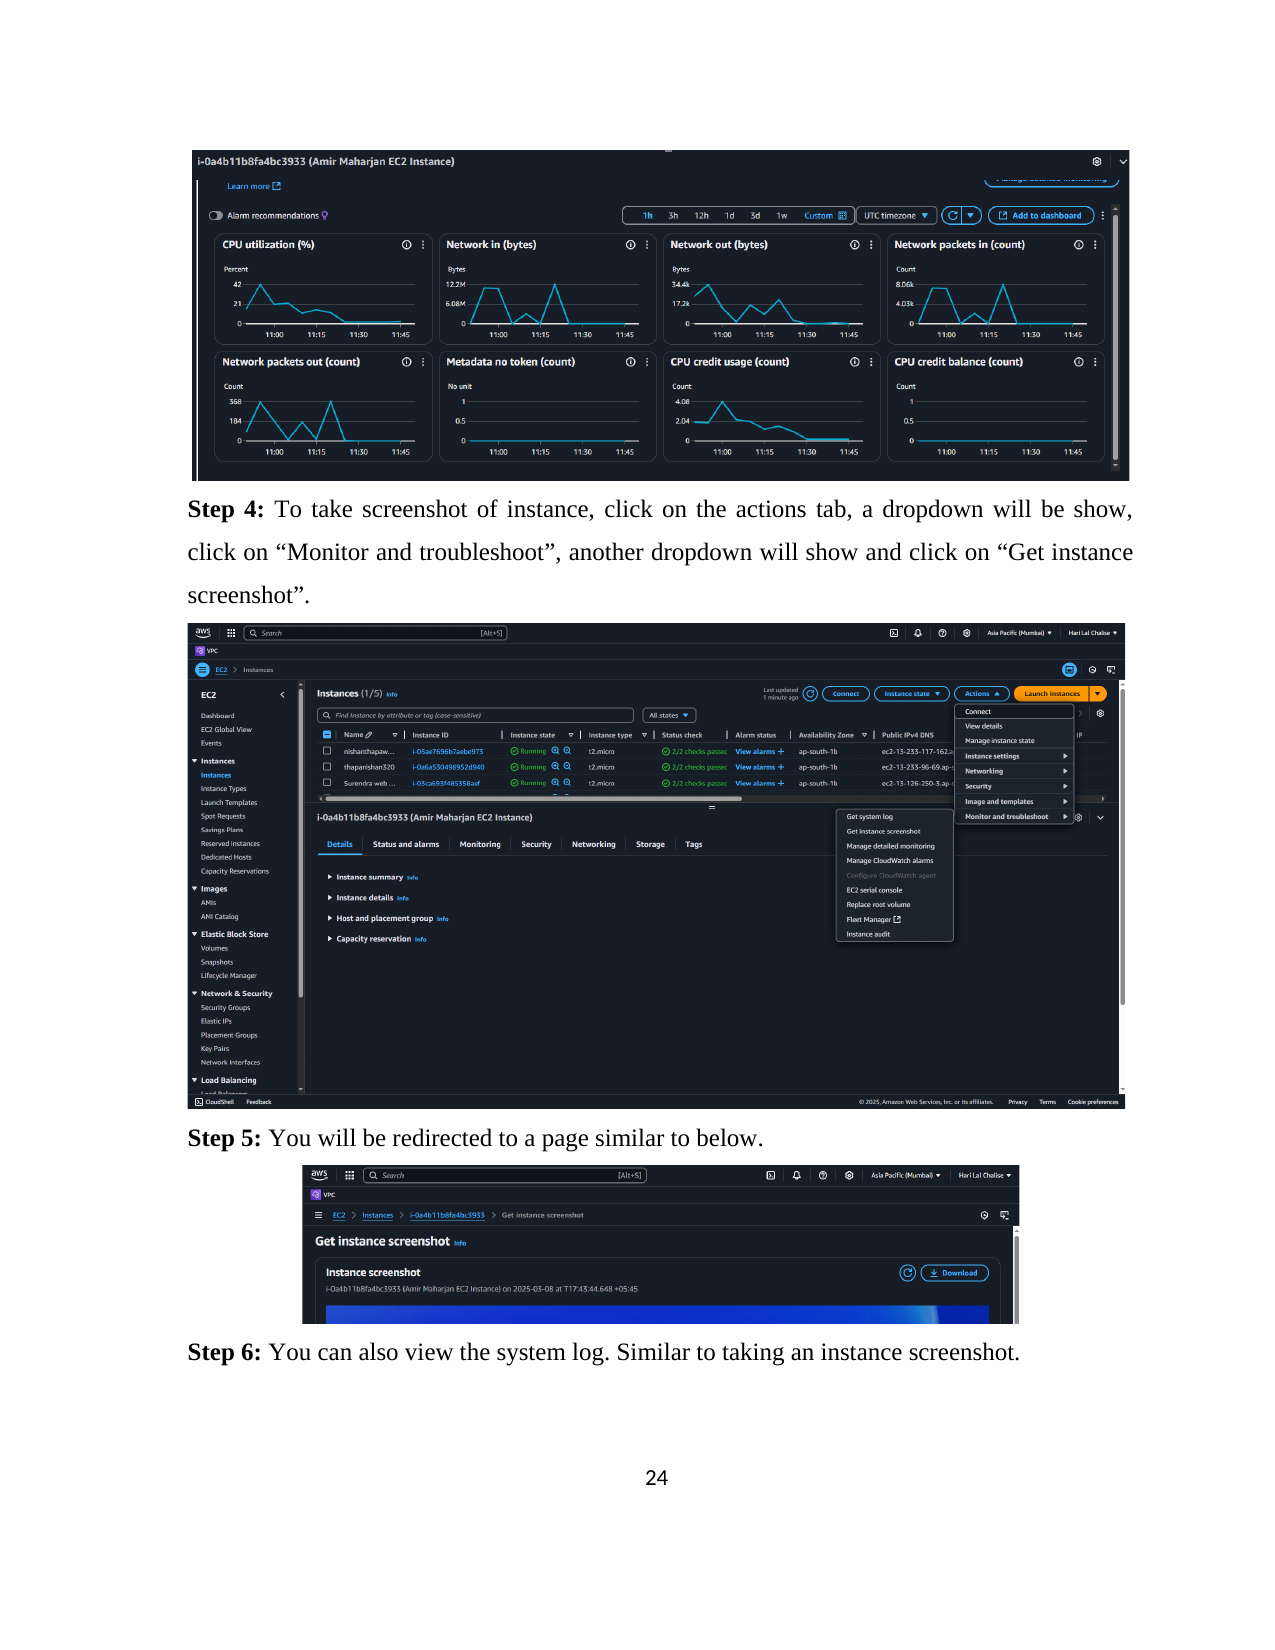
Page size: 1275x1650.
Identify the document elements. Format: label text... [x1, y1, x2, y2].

list Step 4: To take screenshot of instance, click on the actions tab, a dropdown will be show, click on “Monitor and troubleshoot”, another dropdown will show and click on “Get instance screenshot”. [187, 494, 1134, 609]
picture [192, 150, 1130, 481]
picture [187, 623, 1125, 1109]
list Step 5: You will be redirected to a page similar to below. [187, 1123, 1134, 1151]
list Step 6: You can also view the system log. Similar to taking an instance screenshot. [187, 1337, 1134, 1366]
picture [302, 1165, 1020, 1324]
